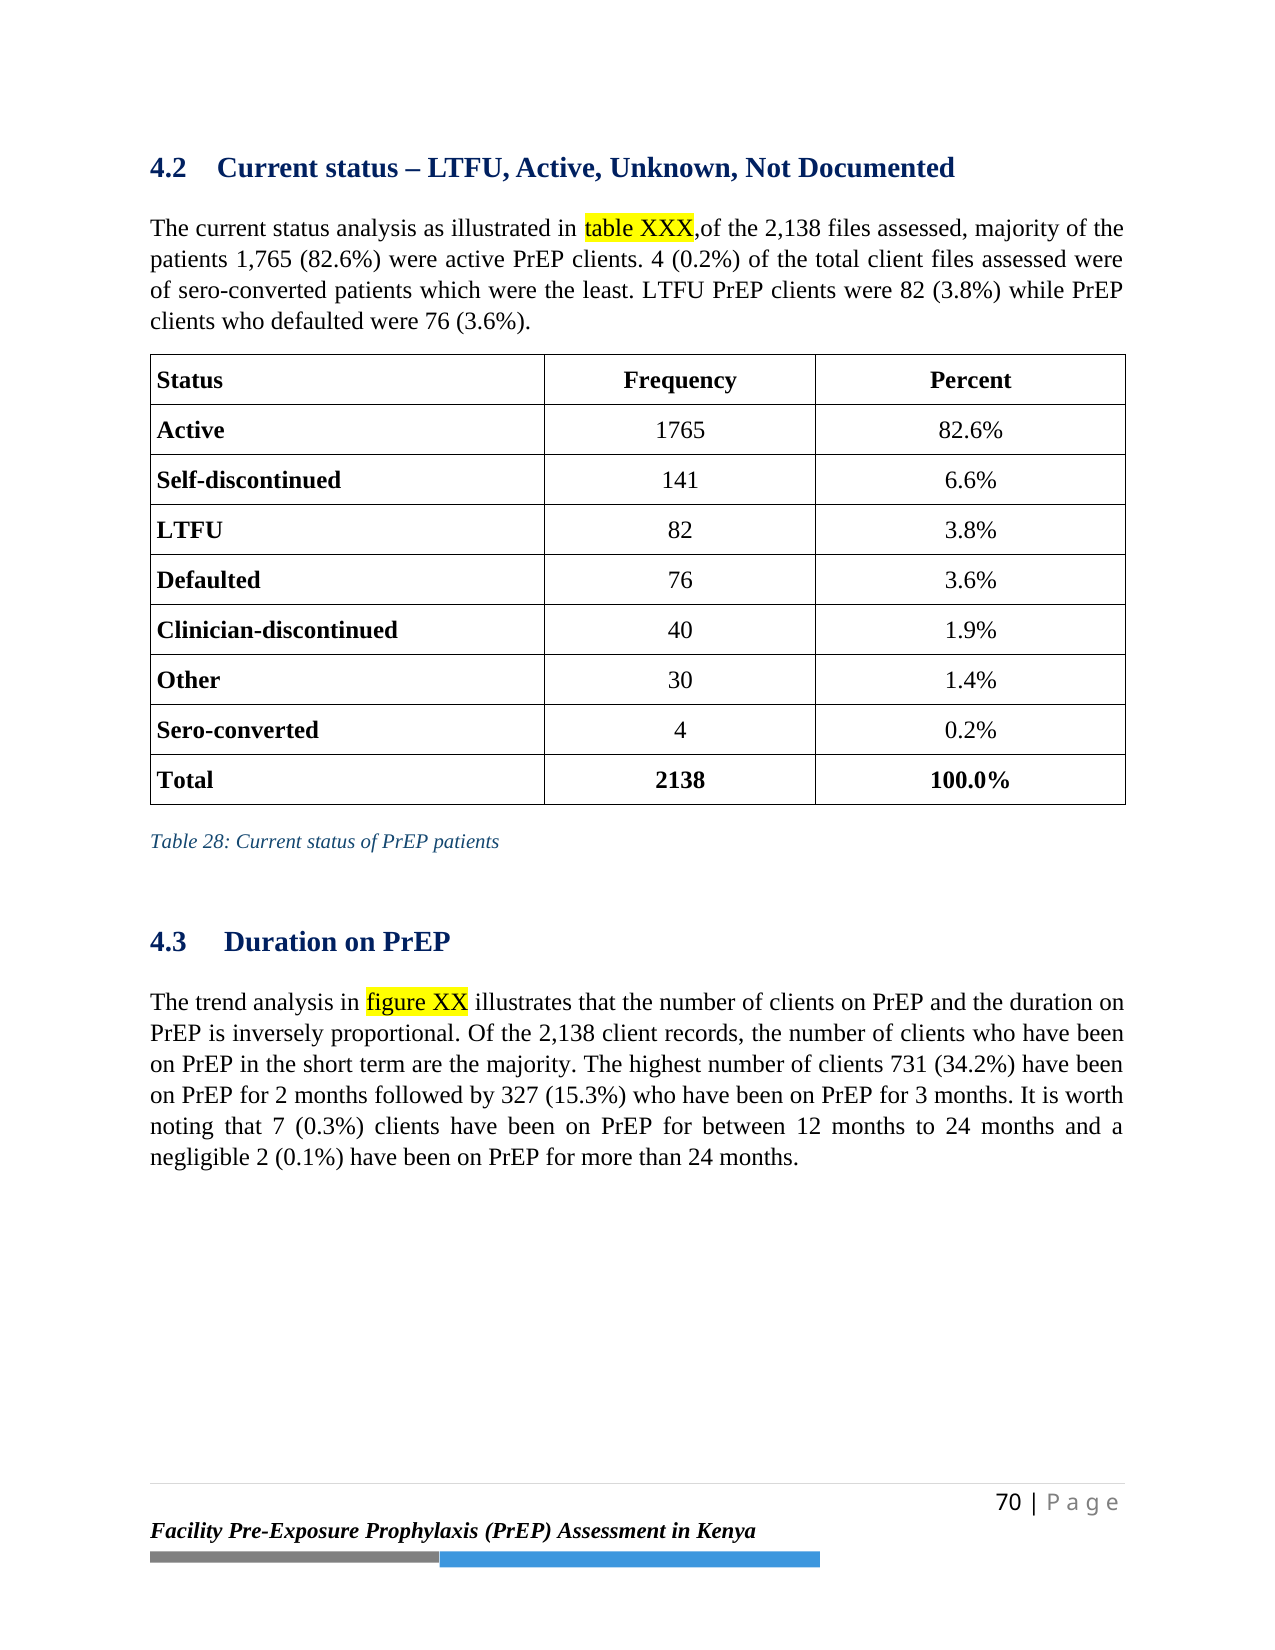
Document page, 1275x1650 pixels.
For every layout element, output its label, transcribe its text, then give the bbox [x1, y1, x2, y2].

table_cell 40 [545, 605, 815, 654]
table_cell 1.9% [816, 605, 1125, 654]
table_header Percent [816, 355, 1125, 404]
text The current status analysis as illustrated in table XXX,of the 2,138 files assessed, majority of the patients 1,765 (82.6%) were active PrEP clients. 4 (0.2%) of the total client files assessed were of sero-converted patients which were the least. LTFU PrEP clients were 82 (3.8%) while PrEP clients who defaulted were 76 (3.6%). [150, 213, 1125, 335]
table_cell 2138 [545, 755, 815, 804]
table_cell LTFU [151, 505, 544, 554]
table_cell 3.8% [816, 505, 1125, 554]
table_cell 82 [545, 505, 815, 554]
table_cell 4 [545, 705, 815, 754]
table_cell Self-discontinued [151, 455, 544, 504]
table_cell Total [151, 755, 544, 804]
table_cell Sero-converted [151, 705, 544, 754]
table_cell 3.6% [816, 555, 1125, 604]
table_cell 100.0% [816, 755, 1125, 804]
table_cell 82.6% [816, 405, 1125, 454]
table_cell Defaulted [151, 555, 544, 604]
table_cell 6.6% [816, 455, 1125, 504]
table_header Frequency [545, 355, 815, 404]
subtitle Duration on PrEP [150, 924, 1125, 958]
table_cell Clinician-discontinued [151, 605, 544, 654]
table_cell 30 [545, 655, 815, 704]
table_cell 141 [545, 455, 815, 504]
table_cell 1.4% [816, 655, 1125, 704]
table_cell 76 [545, 555, 815, 604]
table_cell Other [151, 655, 544, 704]
table_cell 0.2% [816, 705, 1125, 754]
table_cell 1765 [545, 405, 815, 454]
table_cell Active [151, 405, 544, 454]
subtitle Current status – LTFU, Active, Unknown, Not Documented [150, 150, 1125, 183]
table_header Status [151, 355, 544, 404]
text The trend analysis in figure XX illustrates that the number of clients on PrEP and the duration on PrEP is inversely proportional. Of the 2,138 client records, the number of clients who have been on PrEP in the short term are the majority. The highest number of clients 731 (34.2%) have been on PrEP for 2 months followed by 327 (15.3%) who have been on PrEP for 3 months. It is worth noting that 7 (0.3%) clients have been on PrEP for between 12 months to 24 months and a negligible 2 (0.1%) have been on PrEP for more than 24 months. [150, 987, 1125, 1171]
